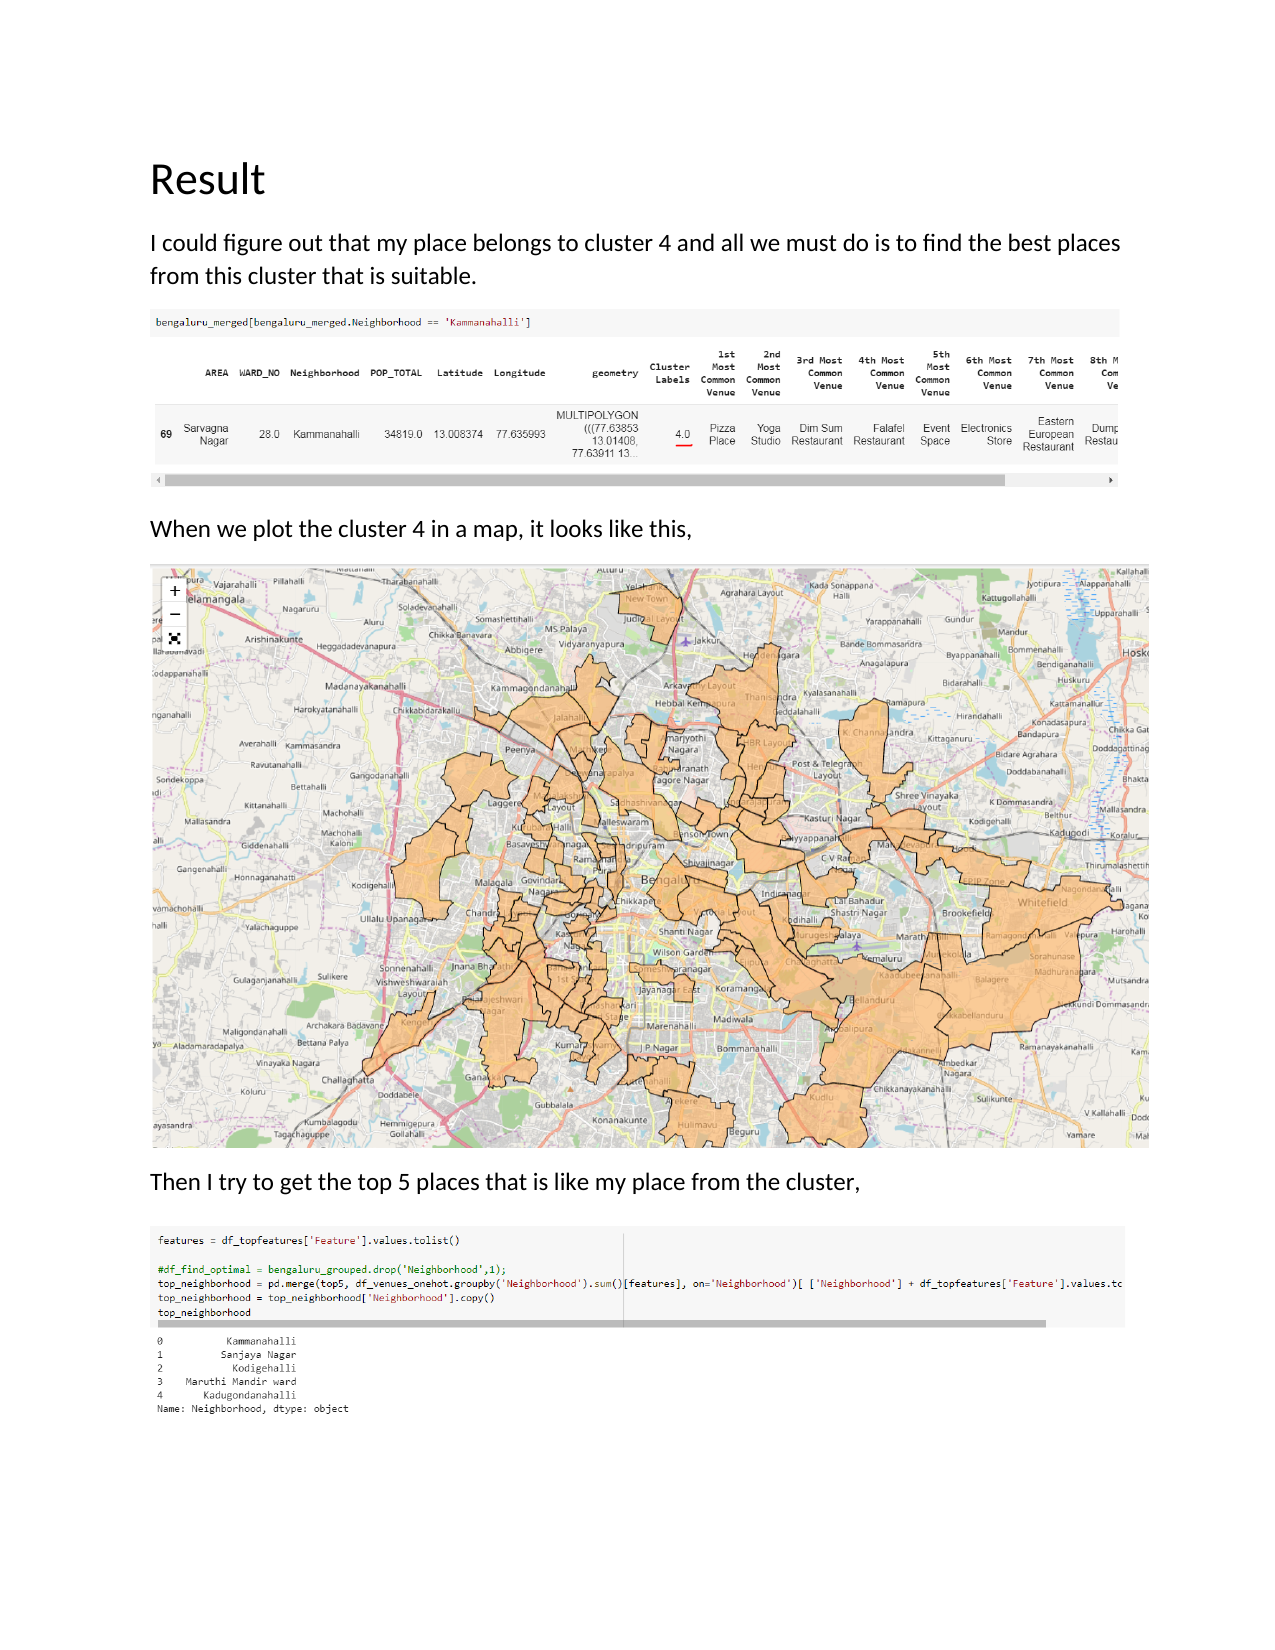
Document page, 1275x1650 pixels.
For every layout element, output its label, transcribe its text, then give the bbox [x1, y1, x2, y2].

picture [150, 1216, 1125, 1421]
picture [150, 309, 1125, 495]
text Then I try to get the top 5 places that is like my place from the cluster, [150, 1166, 1125, 1197]
picture [150, 563, 1149, 1148]
text When we plot the cluster 4 in a map, it looks like this, [150, 514, 1125, 544]
text I could figure out that my place belongs to cluster 4 and all we must do is to find the best places from this cluster that is suitable. [150, 227, 1125, 290]
text Result [150, 150, 1125, 206]
